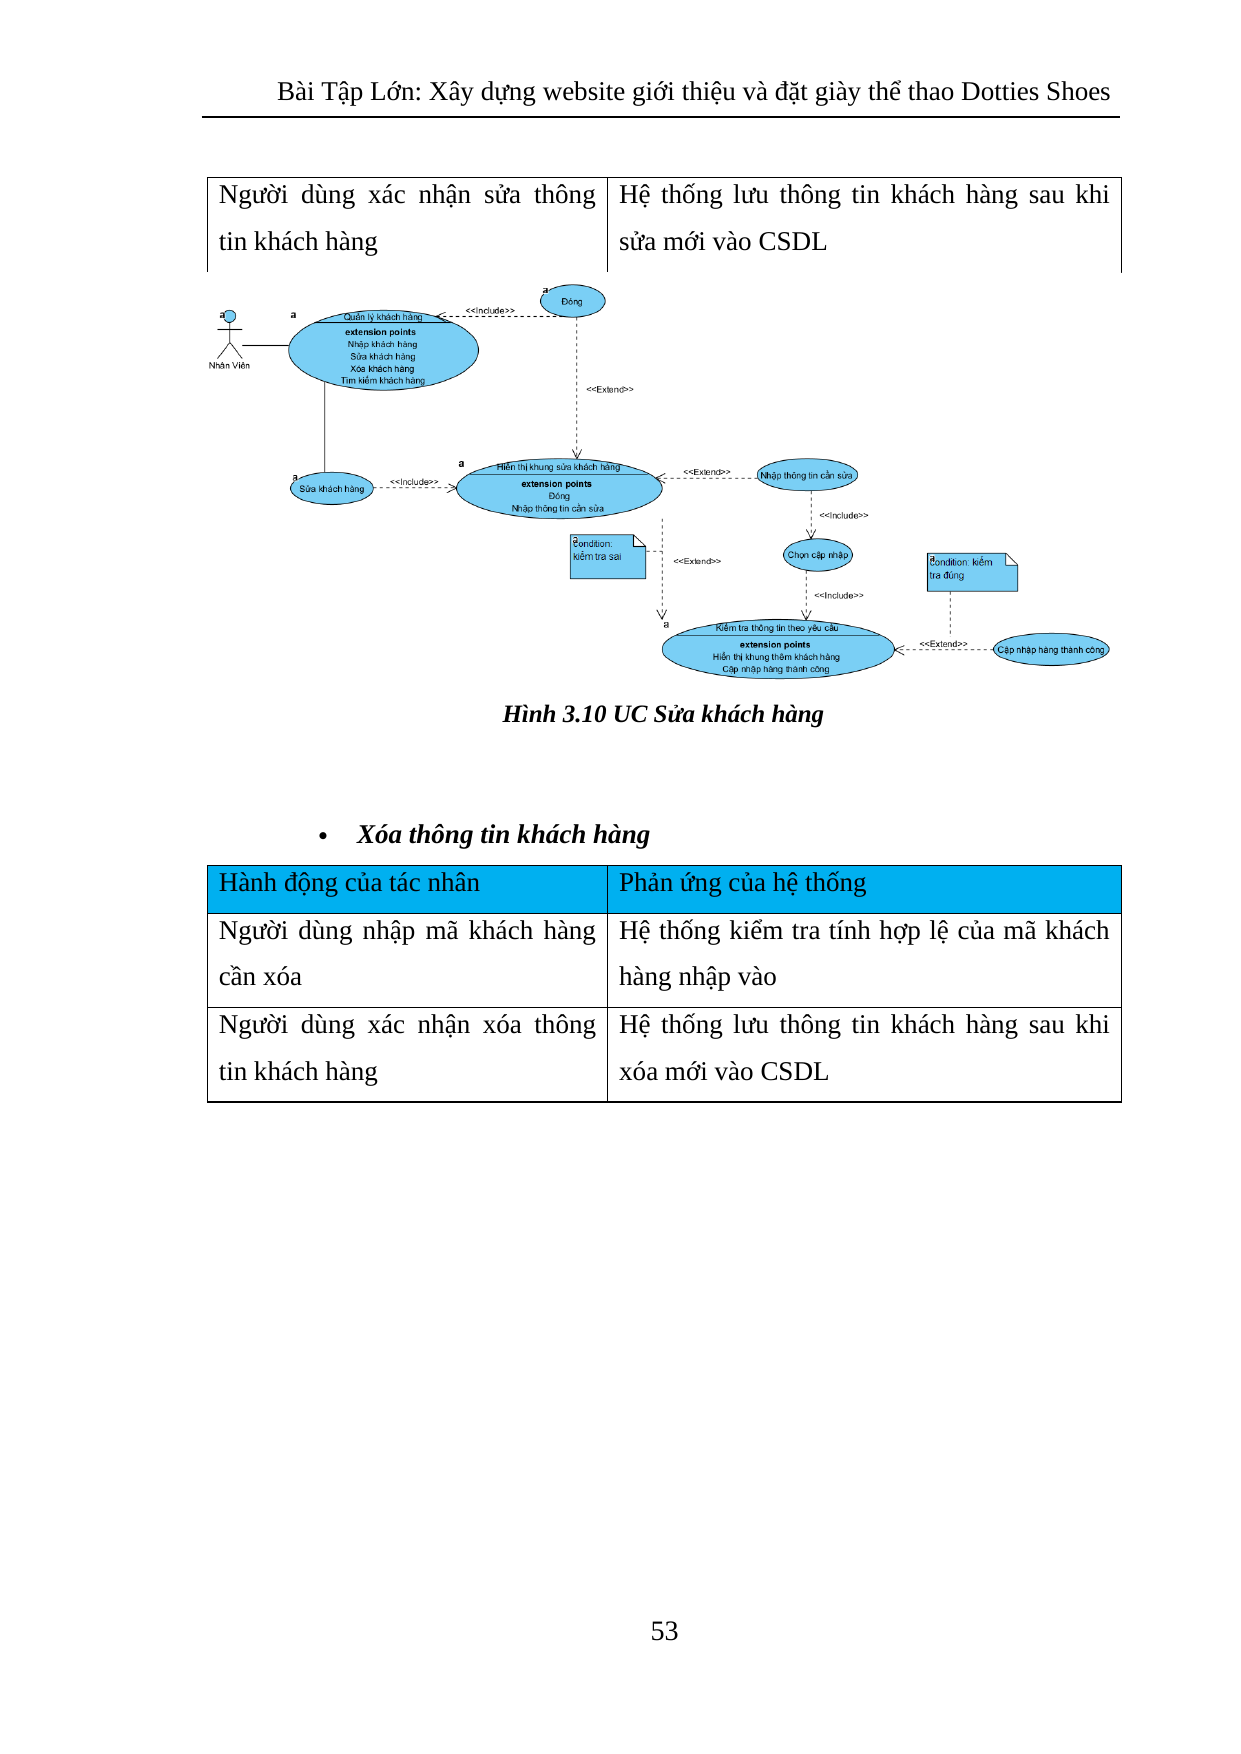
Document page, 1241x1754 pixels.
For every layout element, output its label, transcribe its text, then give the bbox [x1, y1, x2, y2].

table_header Phản ứng của hệ thống [608, 866, 1121, 913]
table_cell Người dùng xác nhận xóa thông tin khách hàng [208, 1008, 607, 1101]
list Xóa thông tin khách hàng [319, 818, 1122, 849]
picture [206, 272, 1122, 699]
table_cell Hệ thống lưu thông tin khách hàng sau khi xóa mới vào CSDL [608, 1008, 1121, 1101]
table_cell Hệ thống lưu thông tin khách hàng sau khi sửa mới vào CSDL [608, 178, 1121, 272]
table_header Hành động của tác nhân [208, 866, 607, 913]
table_cell Hệ thống kiểm tra tính hợp lệ của mã khách hàng nhập vào [608, 914, 1121, 1007]
text Hình 3.10 UC Sửa khách hàng [207, 699, 1122, 727]
table_cell Người dùng xác nhận sửa thông tin khách hàng [208, 178, 607, 272]
table_cell Người dùng nhập mã khách hàng cần xóa [208, 914, 607, 1007]
